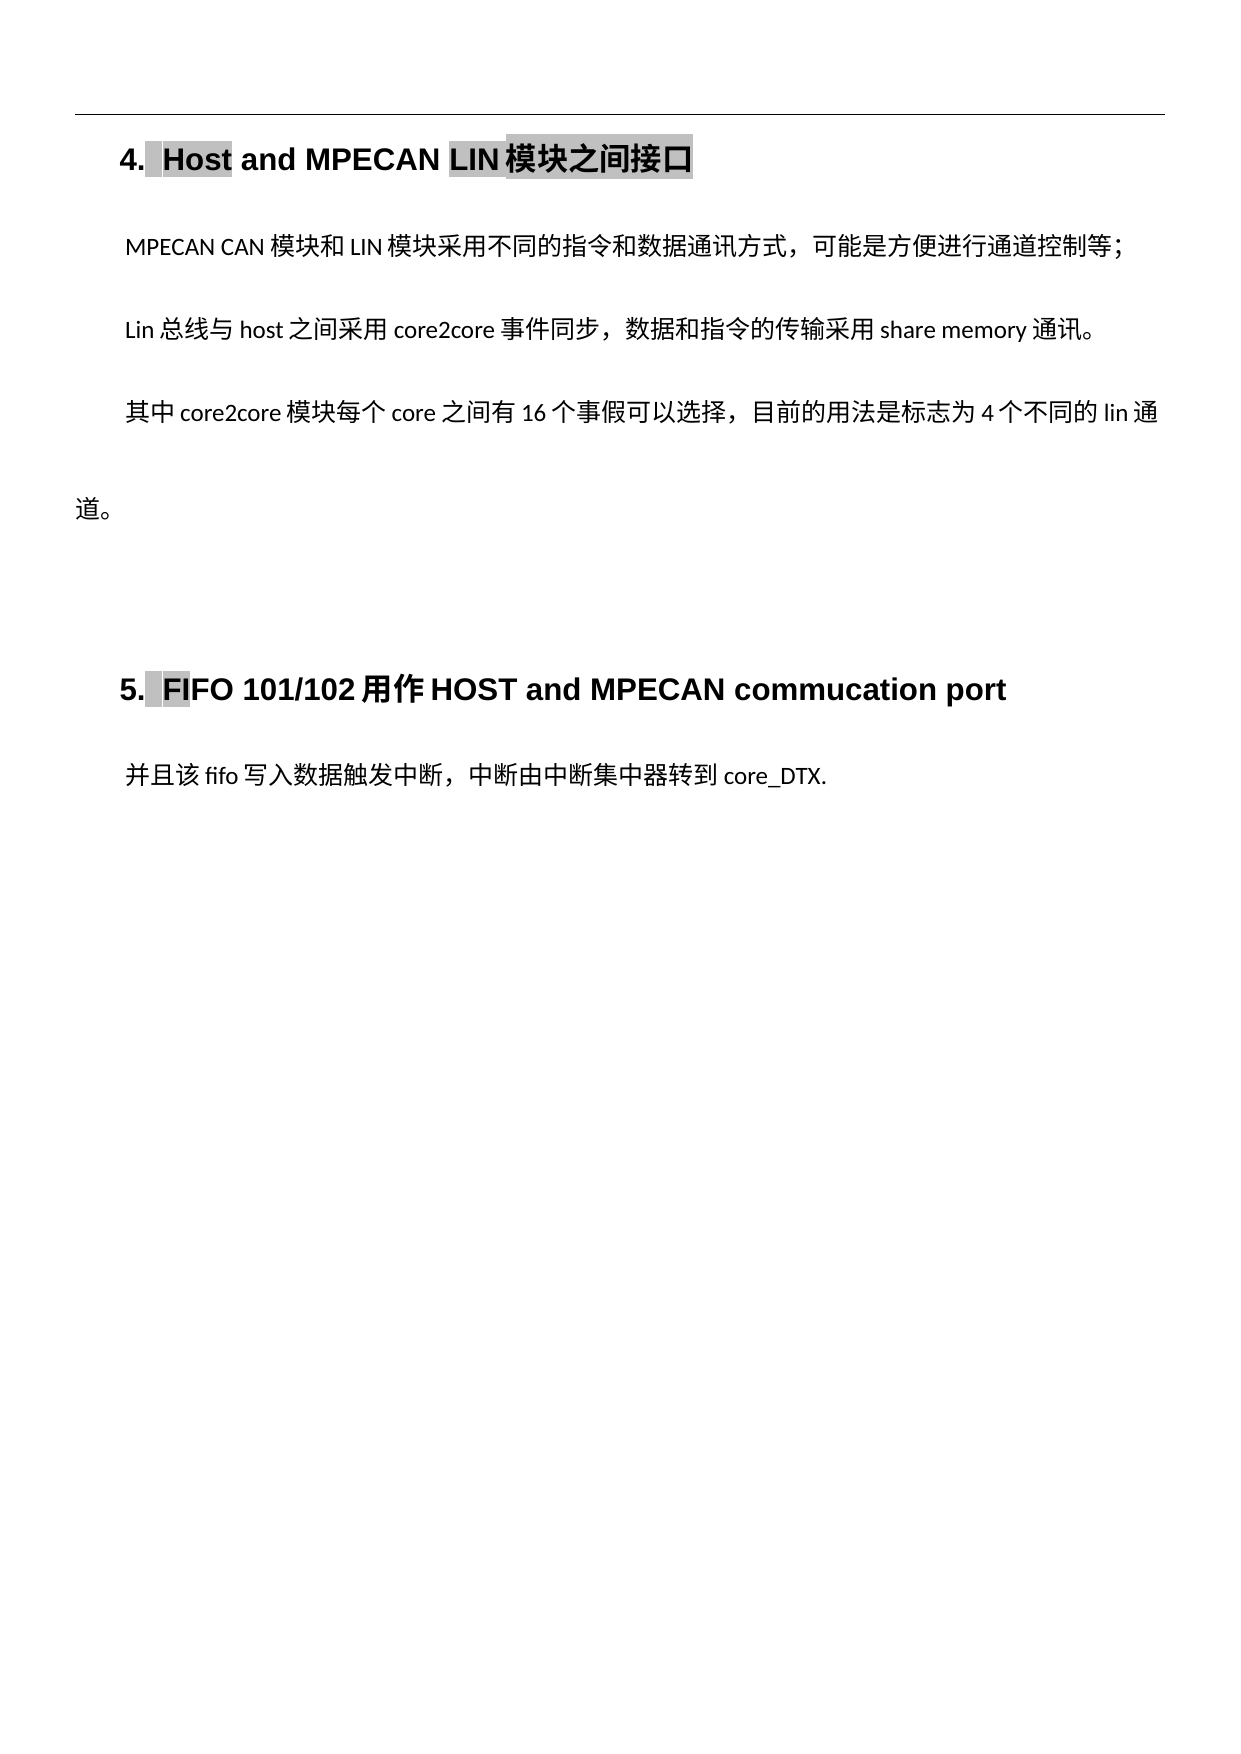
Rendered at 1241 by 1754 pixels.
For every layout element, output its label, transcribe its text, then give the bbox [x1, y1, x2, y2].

text Lin总线与host之间采用core2core事件同步，数据和指令的传输采用share memory通讯。 [75, 295, 1165, 360]
text 其中core2core模块每个core之间有16个事假可以选择，目前的用法是标志为4个不同的lin通道。 [75, 378, 1165, 540]
text 并且该fifo写入数据触发中断，中断由中断集中器转到core_DTX. [75, 741, 1165, 806]
subtitle Host and MPECAN LIN模块之间接口 [119, 124, 1165, 189]
subtitle FIFO 101/102用作HOST and MPECAN commucation port [119, 654, 1165, 719]
text MPECAN CAN模块和LIN模块采用不同的指令和数据通讯方式，可能是方便进行通道控制等； [75, 212, 1165, 277]
